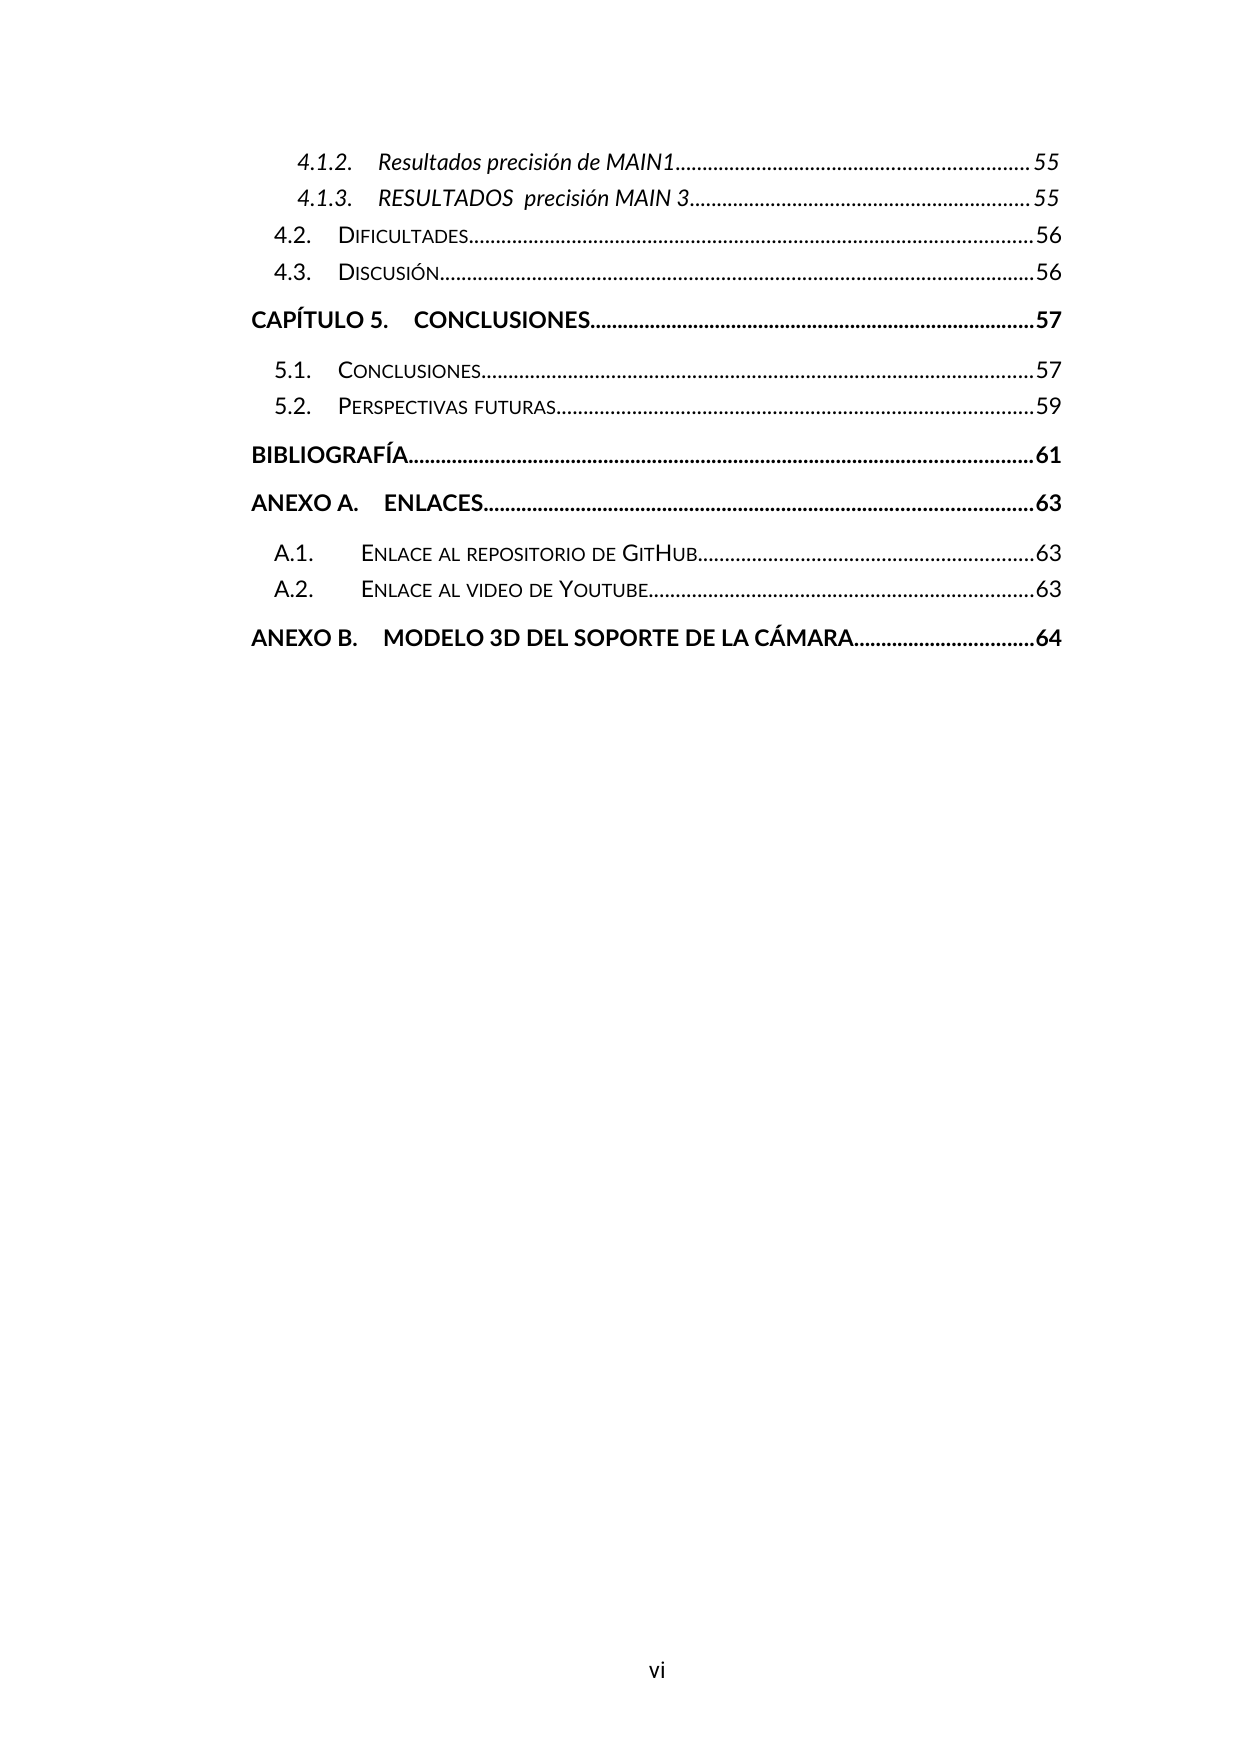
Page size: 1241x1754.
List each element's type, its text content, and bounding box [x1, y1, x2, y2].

text 5.1. Conclusiones 57 [200, 355, 1063, 383]
text 4.1.3. RESULTADOS precisión MAIN 3 55 [223, 184, 1063, 212]
text Bibliografía 61 [177, 441, 1063, 468]
text A.1. Enlace al repositorio de GitHub 63 [200, 538, 1063, 566]
text 4.2. Dificultades 56 [200, 221, 1063, 248]
text 4.1.2. Resultados precisión de MAIN1 55 [223, 148, 1063, 175]
text Anexo B. Modelo 3D del soporte de la cámara 64 [177, 624, 1063, 651]
text Anexo A. Enlaces 63 [177, 489, 1063, 517]
text A.2. Enlace al video de Youtube 63 [200, 575, 1063, 602]
text 4.3. Discusión 56 [200, 257, 1063, 285]
text 5.2. Perspectivas futuras 59 [200, 392, 1063, 419]
text Capítulo 5. Conclusiones 57 [177, 306, 1063, 334]
